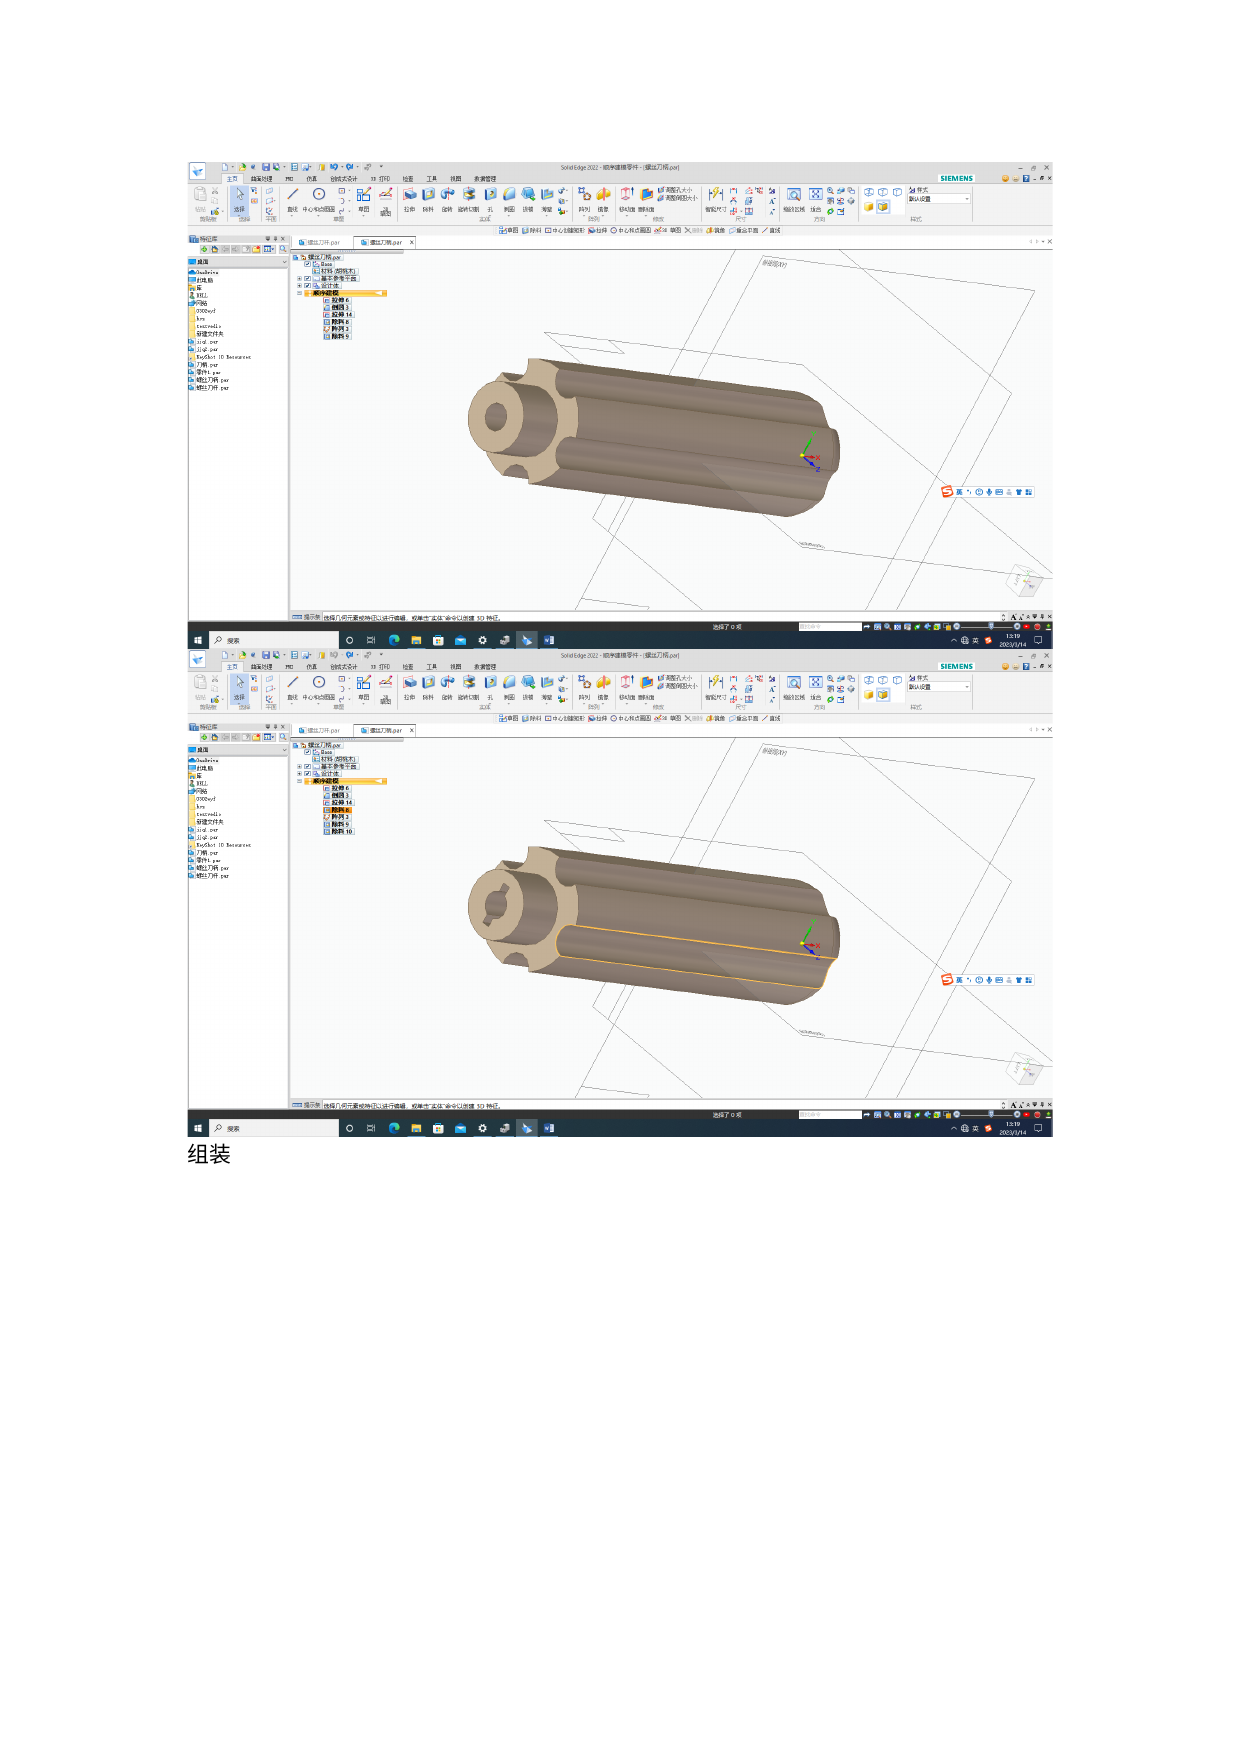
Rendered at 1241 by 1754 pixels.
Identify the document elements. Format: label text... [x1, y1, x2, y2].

text 组装 [187, 1137, 1053, 1169]
picture [187, 162, 1053, 1137]
